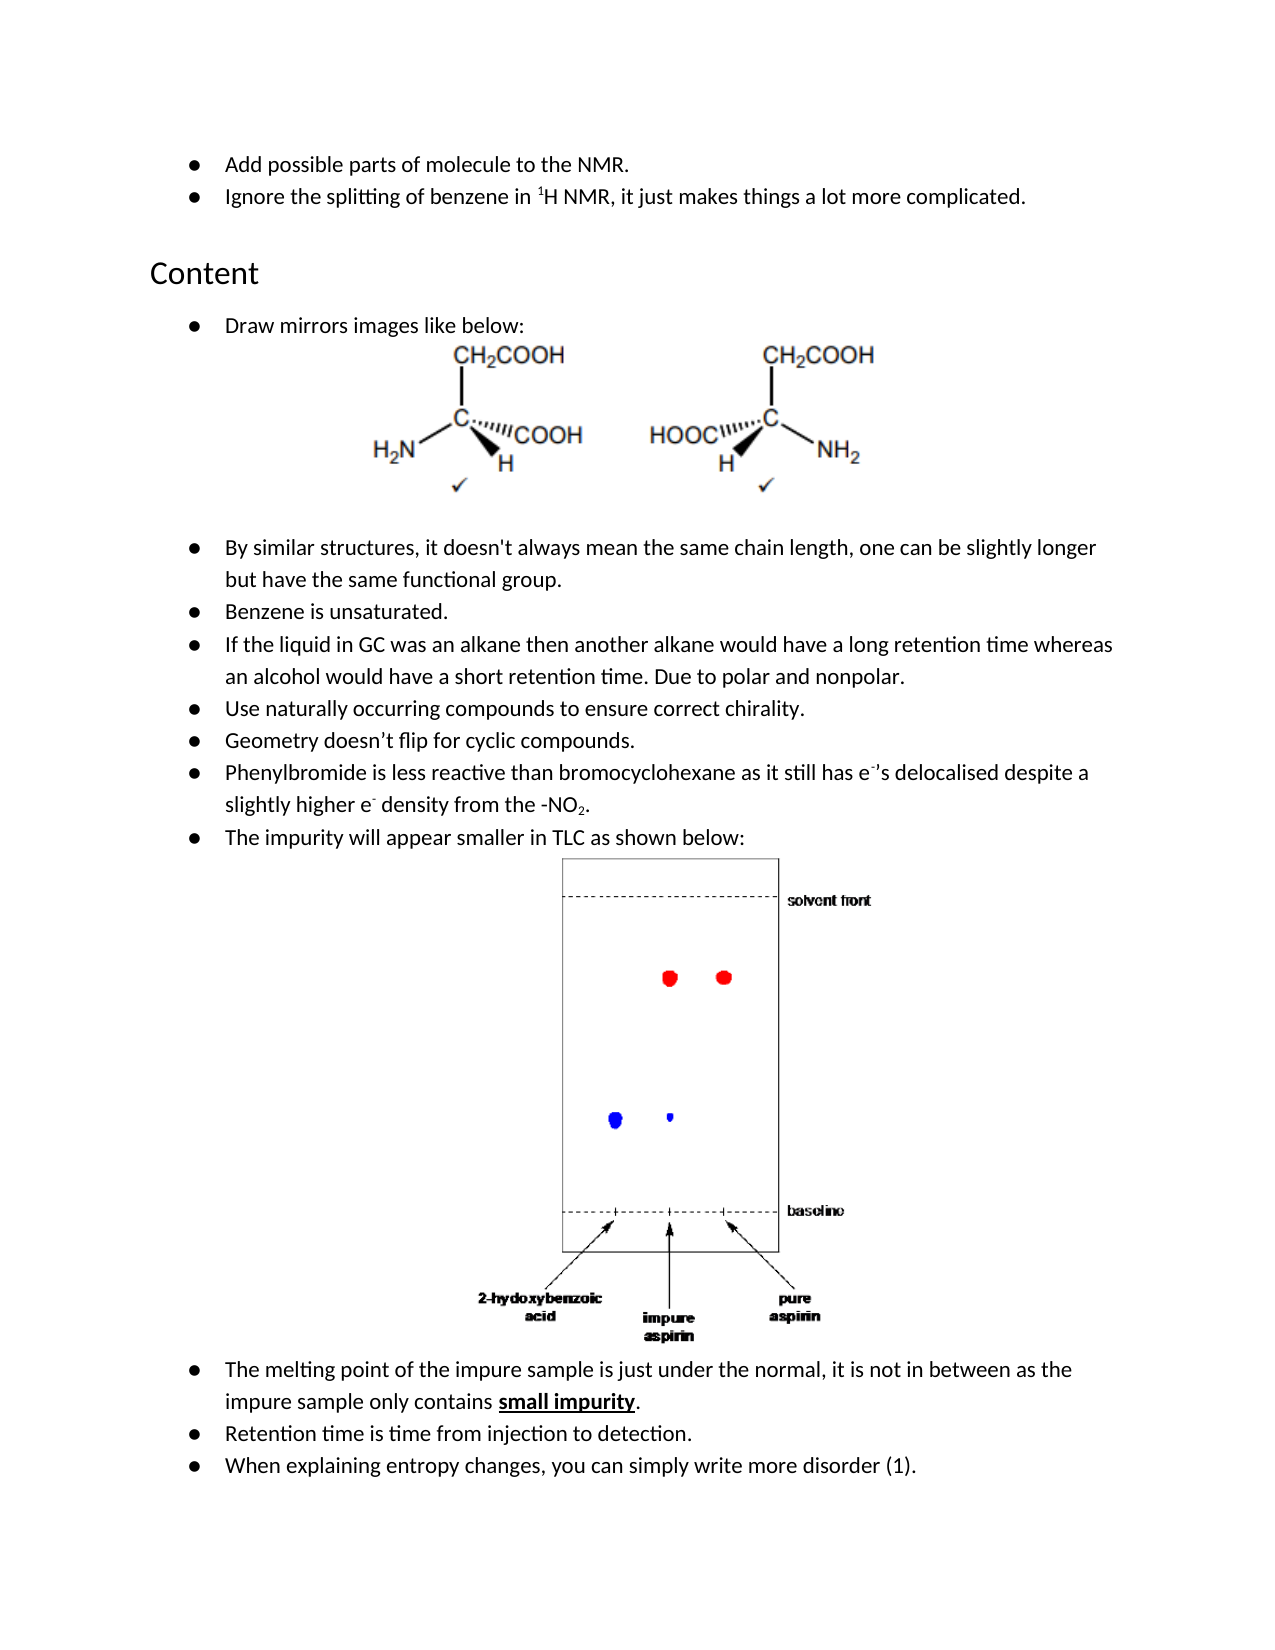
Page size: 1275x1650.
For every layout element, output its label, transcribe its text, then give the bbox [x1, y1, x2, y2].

picture [368, 343, 908, 530]
list If the liquid in GC was an alkane then another alkane would have a long retention time whereas an alcohol would have a short retention time. Due to polar and nonpolar. [187, 630, 1125, 690]
list Draw mirrors images like below: [187, 311, 1125, 339]
list Benzene is unsaturated. [187, 597, 1125, 626]
list Retention time is time from injection to detection. [187, 1419, 1125, 1447]
list Ignore the splitting of benzene in 1H NMR, it just makes things a lot more complicated. [187, 182, 1125, 210]
list By similar structures, it doesn't always mean the same chain length, one can be slightly longer but have the same functional group. [187, 533, 1125, 593]
list Phenylbromide is less reactive than bromocyclohexane as it still has e-’s delocalised despite a slightly higher e- density from the -NO2. [187, 758, 1125, 819]
list The melting point of the impure sample is just under the normal, it is not in between as the impure sample only contains small impurity. [187, 1355, 1125, 1415]
list Geometry doesn’t flip for cyclic compounds. [187, 726, 1125, 754]
subtitle Content [150, 252, 1125, 293]
picture [467, 855, 883, 1352]
list Use naturally occurring compounds to ensure correct chirality. [187, 694, 1125, 722]
list When explaining entropy changes, you can simply write more disorder (1). [187, 1452, 1125, 1479]
list The impurity will appear smaller in TLC as shown below: [187, 823, 1125, 851]
list Add possible parts of molecule to the NMR. [187, 150, 1125, 178]
